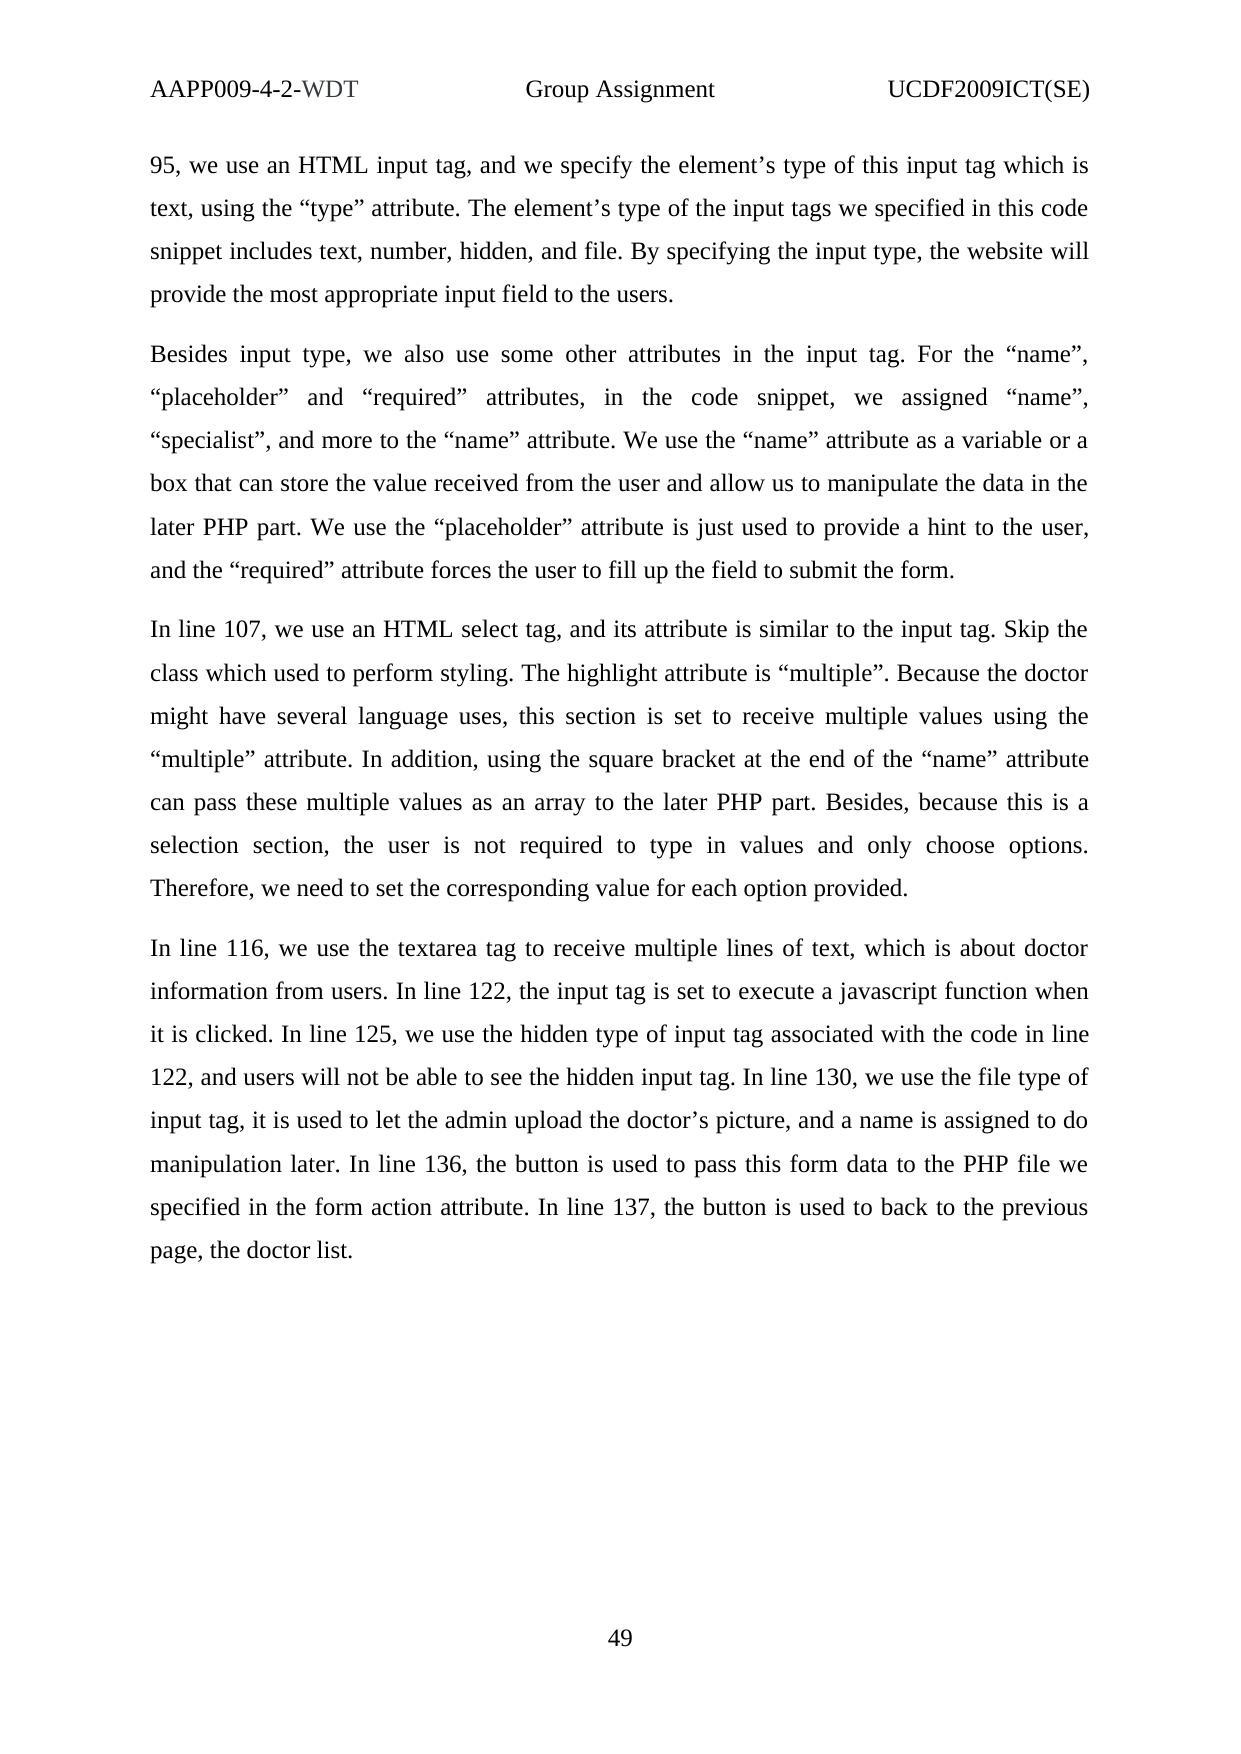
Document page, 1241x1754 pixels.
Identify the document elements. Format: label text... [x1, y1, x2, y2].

text In line 116, we use the textarea tag to receive multiple lines of text, which is about doctor information from users. In line 122, the input tag is set to execute a javascript function when it is clicked. In line 125, we use the hidden type of input tag associated with the code in line 122, and users will not be able to see the hidden input tag. In line 130, we use the file type of input tag, it is used to let the admin upload the doctor’s picture, and a name is assigned to do manipulation later. In line 136, the button is used to pass this form data to the PHP file we specified in the form action attribute. In line 137, the button is used to back to the previous page, the doctor list. [150, 933, 1090, 1264]
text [150, 150, 1090, 308]
text In line 107, we use an HTML select tag, and its attribute is similar to the input tag. Skip the class which used to perform styling. The highlight attribute is “multiple”. Because the doctor might have several language uses, this section is set to receive multiple values using the “multiple” attribute. In addition, using the square bracket at the end of the “name” attribute can pass these multiple values as an array to the later PHP part. Besides, because this is a selection section, the user is not required to type in values and only choose options. Therefore, we need to set the corresponding value for each option provided. [150, 614, 1090, 902]
text Besides input type, we also use some other attributes in the input tag. For the “name”, “placeholder” and “required” attributes, in the code snippet, we assigned “name”, “specialist”, and more to the “name” attribute. We use the “name” attribute as a variable or a box that can store the value received from the user and allow us to manipulate the data in the later PHP part. We use the “placeholder” attribute is just used to provide a hint to the user, and the “required” attribute forces the user to fill up the field to submit the form. [150, 339, 1090, 583]
